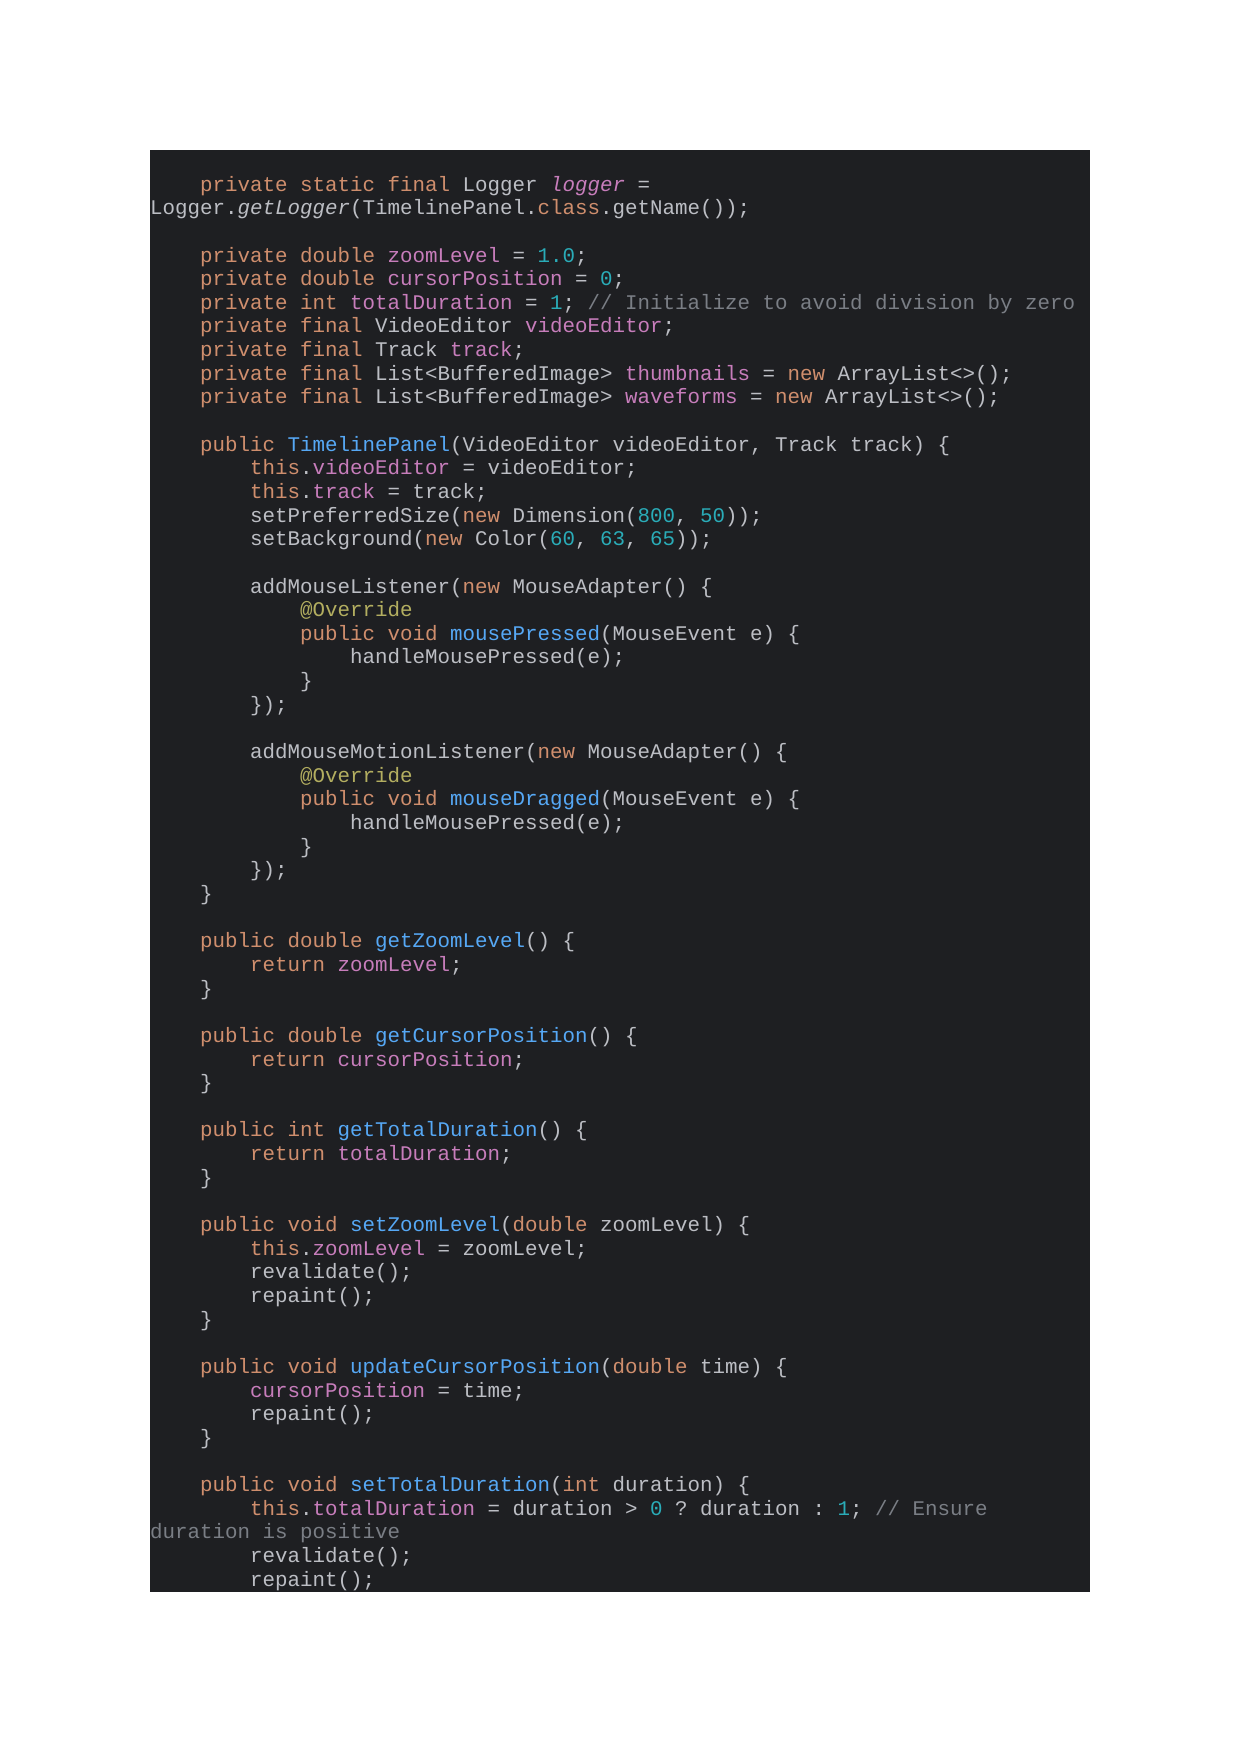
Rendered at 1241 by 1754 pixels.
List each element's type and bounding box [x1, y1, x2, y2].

text [150, 150, 1090, 1592]
